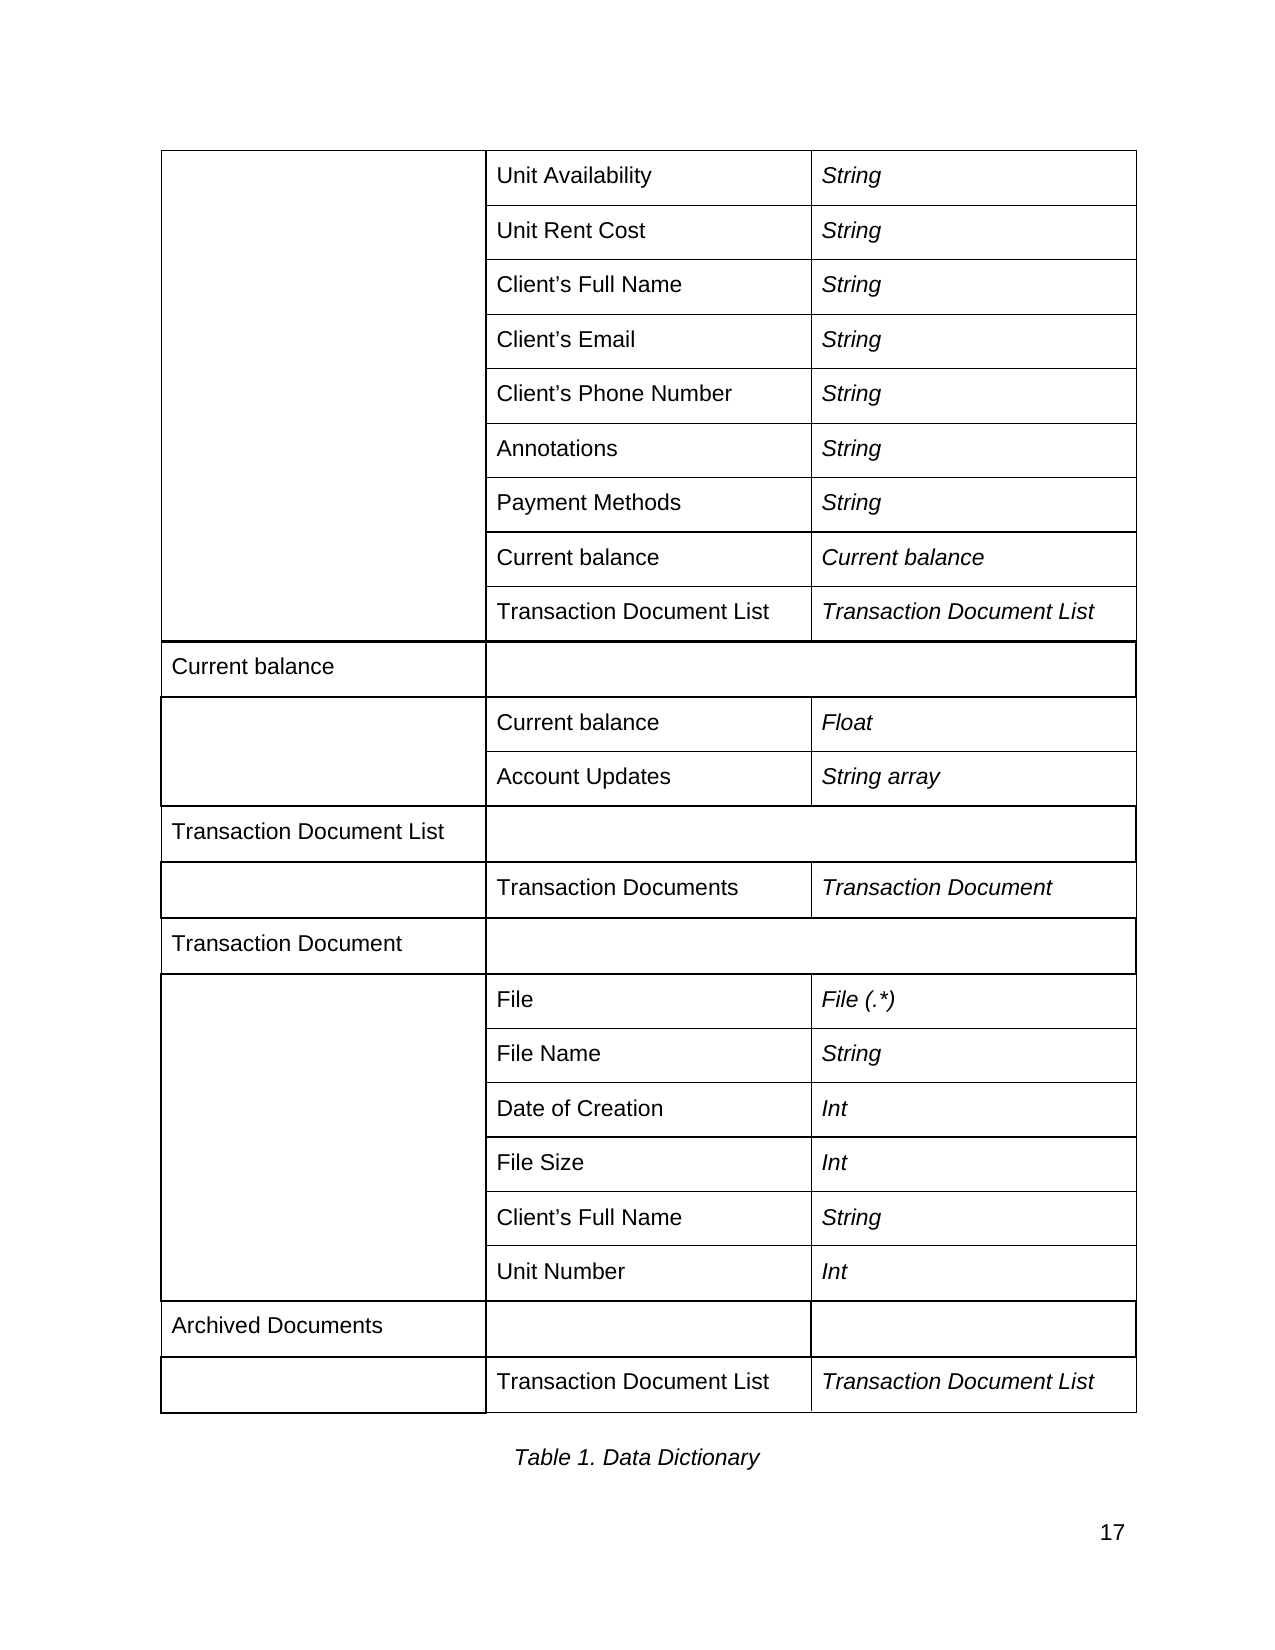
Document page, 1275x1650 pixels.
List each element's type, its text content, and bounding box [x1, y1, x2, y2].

table_cell Transaction Document List [487, 1358, 811, 1412]
table_cell File Name [487, 1029, 811, 1082]
table_cell String [812, 478, 1136, 531]
table_cell [162, 1358, 485, 1412]
table_cell [487, 1302, 810, 1356]
table_cell Date of Creation [487, 1083, 811, 1136]
table_cell File Size [487, 1138, 811, 1191]
text Table 1. Data Dictionary [150, 1444, 1125, 1470]
table_cell Account Updates [487, 752, 811, 805]
table_cell Int [812, 1246, 1136, 1300]
table_cell Client’s Full Name [487, 260, 811, 313]
table_cell String [812, 315, 1136, 368]
table_cell Client’s Full Name [487, 1192, 811, 1245]
table_cell Payment Methods [487, 478, 811, 531]
table_cell Client’s Email [487, 315, 811, 368]
table_cell Transaction Document List [811, 1358, 1136, 1412]
table_cell String [812, 206, 1136, 259]
table_cell File [487, 975, 811, 1027]
table_cell String [812, 369, 1136, 422]
table_cell [162, 863, 485, 917]
table_cell String [812, 1192, 1136, 1245]
table_cell Current balance [487, 533, 811, 586]
table_cell Transaction Document List [162, 807, 485, 861]
table_cell Transaction Document [812, 863, 1136, 917]
table_cell Archived Documents [162, 1302, 485, 1356]
table_cell [487, 807, 1135, 861]
table_cell Int [812, 1138, 1136, 1191]
table_cell String [812, 151, 1136, 204]
table_cell Current balance [162, 643, 485, 696]
table_cell [162, 698, 485, 805]
table_cell Transaction Document [162, 919, 485, 973]
table_cell Transaction Documents [487, 863, 811, 917]
table_cell Unit Availability [487, 151, 811, 204]
table_cell Annotations [487, 424, 811, 477]
table_cell Current balance [812, 533, 1136, 586]
table_cell [812, 1302, 1135, 1356]
table_cell Current balance [487, 698, 811, 751]
table_cell [487, 919, 1135, 973]
table_cell String array [812, 752, 1136, 805]
table_cell String [812, 424, 1136, 477]
table_cell Float [812, 698, 1136, 751]
table_cell Transaction Document List [487, 587, 811, 640]
table_cell [487, 643, 1135, 696]
table_cell Client’s Phone Number [487, 369, 811, 422]
table_cell [162, 975, 485, 1300]
table_cell Unit Number [487, 1246, 811, 1300]
table_cell String [812, 260, 1136, 313]
table_cell File (.*) [812, 975, 1136, 1027]
table_cell Transaction Document List [812, 587, 1136, 640]
table_cell Unit Rent Cost [487, 206, 811, 259]
table_cell Int [812, 1083, 1136, 1136]
table_cell String [812, 1029, 1136, 1082]
